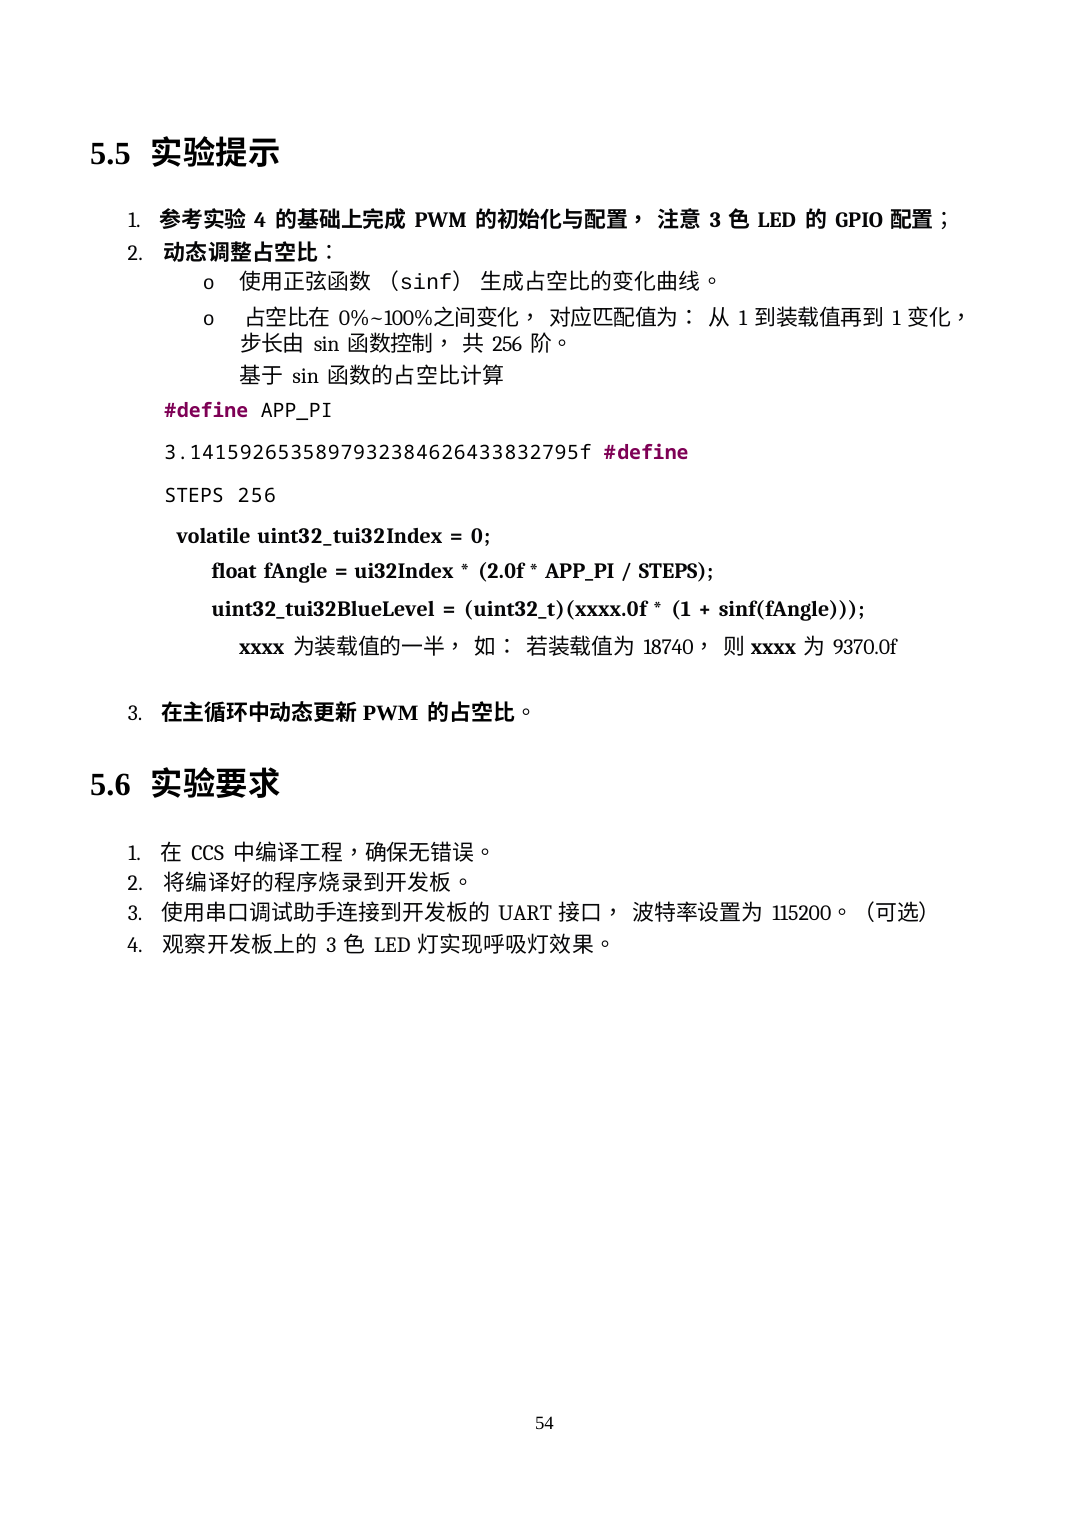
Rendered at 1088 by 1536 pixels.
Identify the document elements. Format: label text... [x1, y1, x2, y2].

text 2. 将编译好的程序烧录到开发板。 [127, 872, 984, 895]
text 1. 参考实验 4 的基础上完成 PWM 的初始化与配置， 注意 3 色 LED 的 GPIO 配置； [128, 210, 984, 232]
text #define APP_PI 3.1415926535897932384626433832795f #define STEPS 256 [164, 396, 725, 508]
text 1. 在 CCS 中编译工程，确保无错误。 [128, 841, 984, 865]
text uint32_tui32BlueLevel = (uint32_t)(xxxx.0f * (1 + sinf(fAngle))); [211, 599, 984, 620]
text o 占空比在 0%~100%之间变化， 对应匹配值为： 从 1 到装载值再到 1 变化， 步长由 sin 函数控制， 共 256 阶。 [203, 303, 984, 358]
text volatile uint32_tui32Index = 0; [176, 525, 984, 548]
text float fAngle = ui32Index * (2.0f * APP_PI / STEPS); [211, 562, 984, 583]
text 5.6 实验要求 [90, 765, 984, 803]
text 5.5 实验提示 [90, 134, 984, 172]
text o 使用正弦函数 （sinf） 生成占空比的变化曲线。 [203, 271, 984, 294]
text 4. 观察开发板上的 3 色 LED 灯实现呼吸灯效果。 [127, 934, 984, 957]
text 3. 使用串口调试助手连接到开发板的 UART 接口， 波特率设置为 115200。（可选） [128, 902, 984, 924]
text 3. 在主循环中动态更新 PWM 的占空比。 [128, 702, 984, 726]
text 2. 动态调整占空比： [127, 241, 984, 265]
text 基于 sin 函数的占空比计算 [239, 363, 984, 388]
text xxxx 为装载值的一半， 如： 若装载值为 18740， 则 xxxx 为 9370.0f [239, 634, 984, 659]
